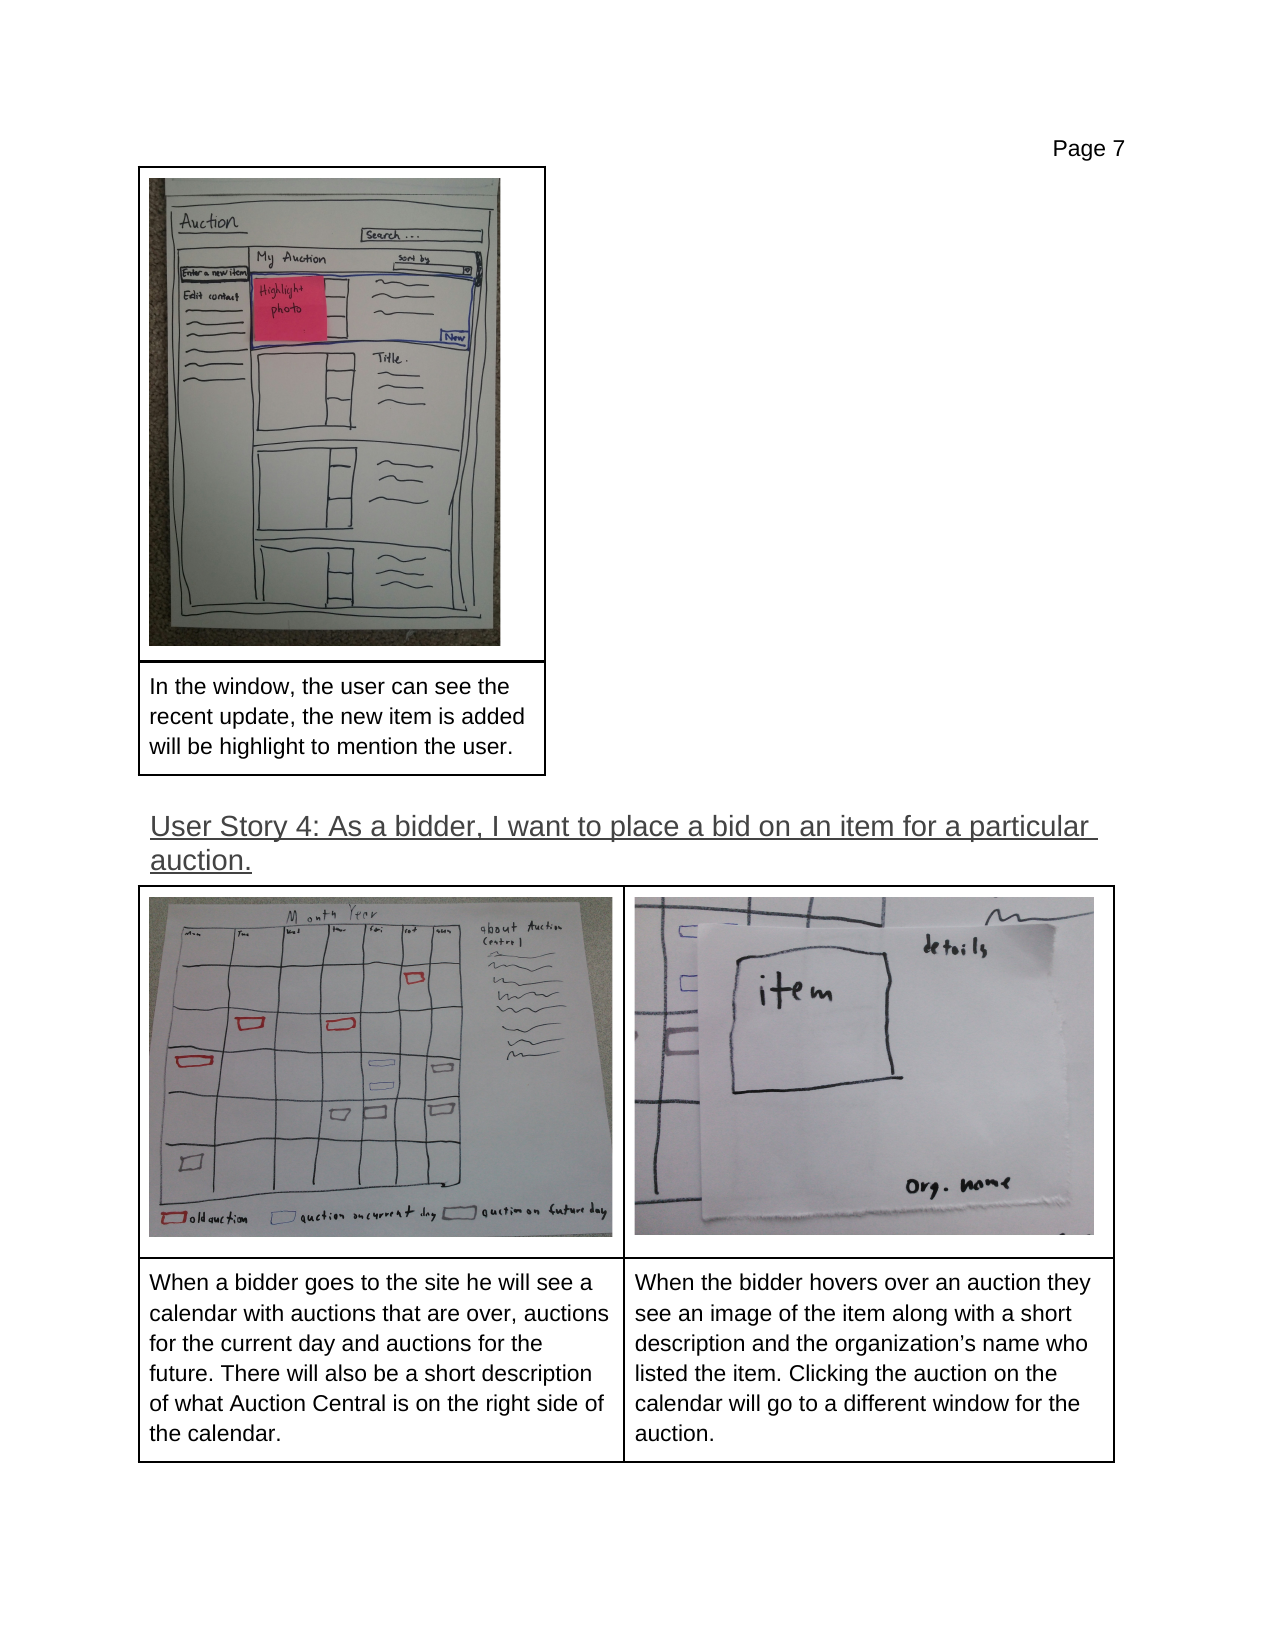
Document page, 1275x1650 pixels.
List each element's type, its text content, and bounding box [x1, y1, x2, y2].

table_header [140, 168, 544, 660]
table_cell In the window, the user can see the recent update, the new item is added will be highlight to mention the user. [140, 663, 544, 774]
picture [149, 897, 613, 1237]
picture [149, 178, 501, 646]
table_header [140, 887, 623, 1257]
picture [634, 897, 1094, 1235]
table_cell When a bidder goes to the site he will see a calendar with auctions that are over, auctions for the current day and auctions for the future. There will also be a short description of what Auction Central is on the right side of the calendar. [140, 1259, 623, 1461]
table_header [625, 887, 1113, 1257]
table_cell When the bidder hovers over an auction they see an image of the item along with a short description and the organization’s name who listed the item. Clicking the auction on the calendar will go to a different window for the auction. [625, 1259, 1113, 1461]
subtitle User Story 4: As a bidder, I want to place a bid on an item for a particular auction. [150, 809, 1125, 876]
